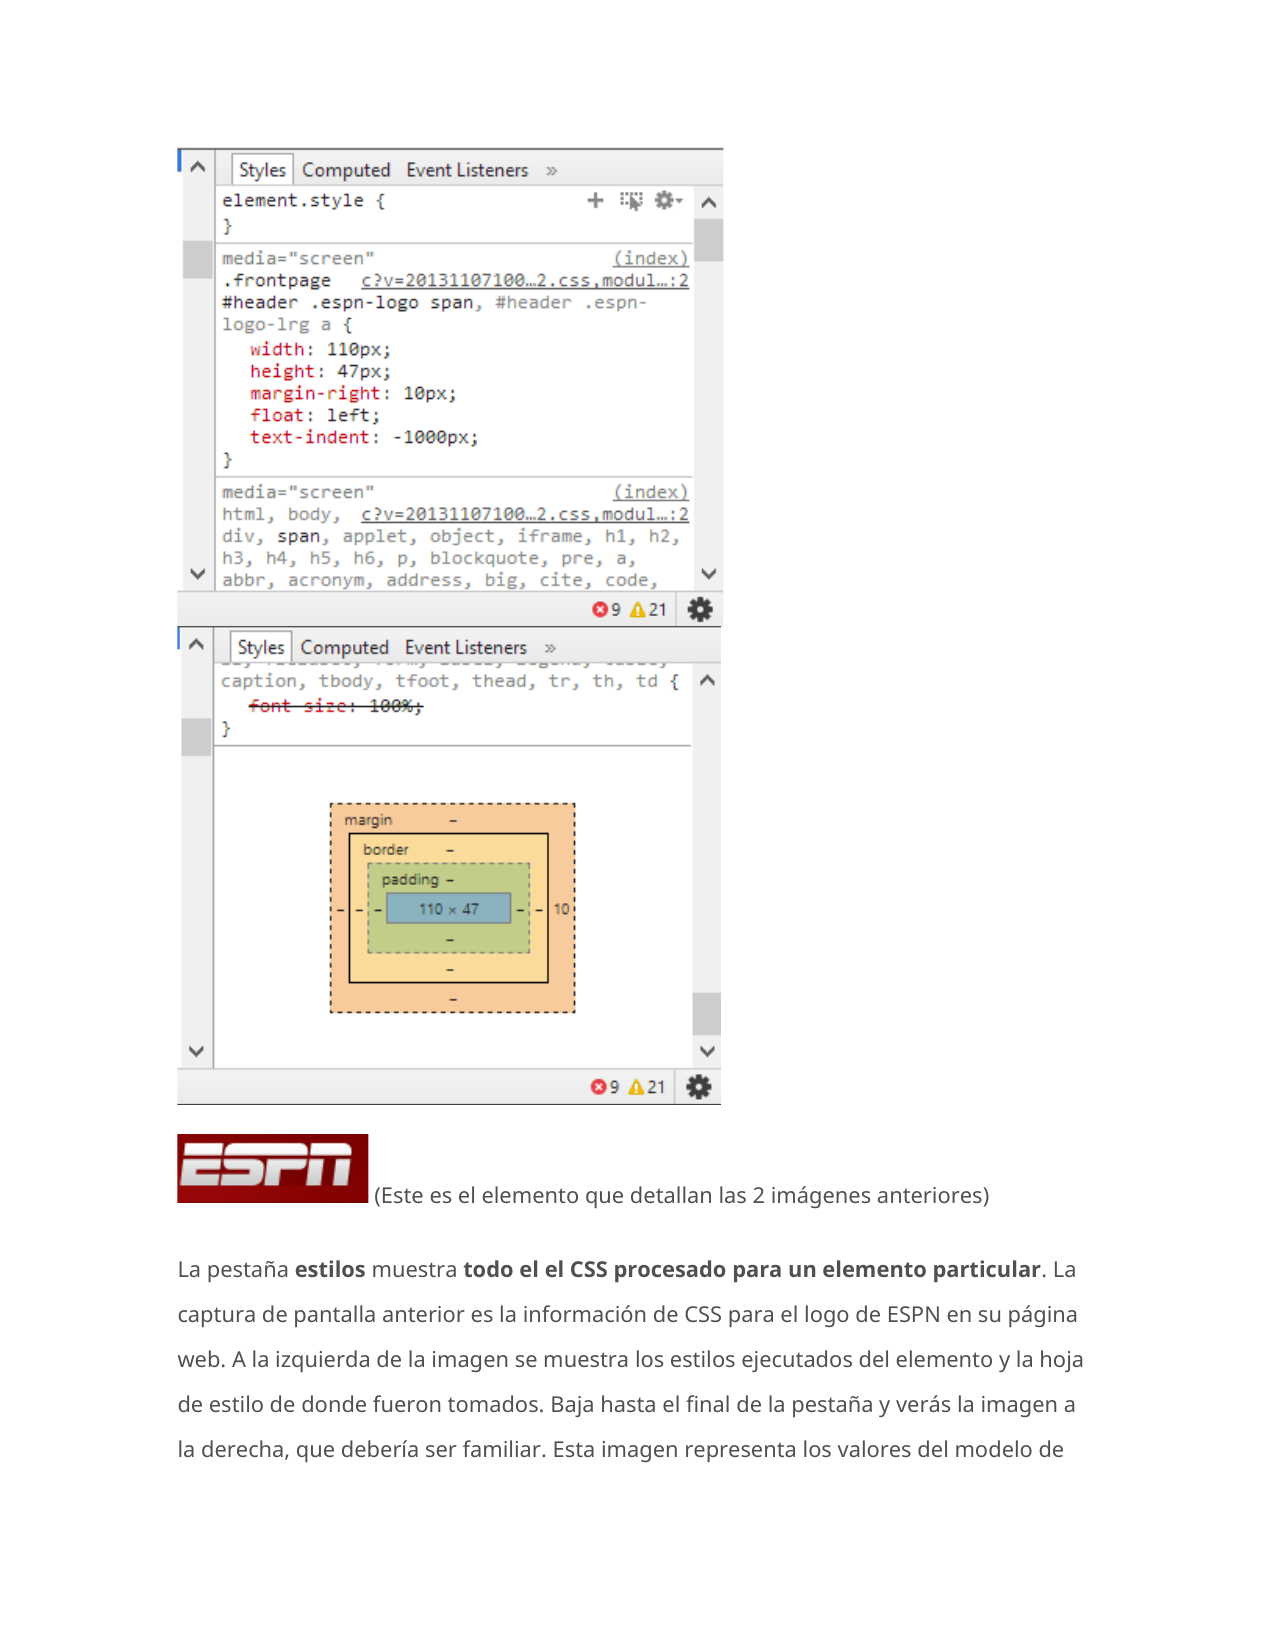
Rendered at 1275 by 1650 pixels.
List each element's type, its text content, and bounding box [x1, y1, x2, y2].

text (Este es el elemento que detallan las 2 imágenes anteriores) [177, 1134, 1098, 1209]
picture [177, 147, 724, 1105]
picture [177, 1134, 369, 1203]
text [177, 1238, 1098, 1463]
